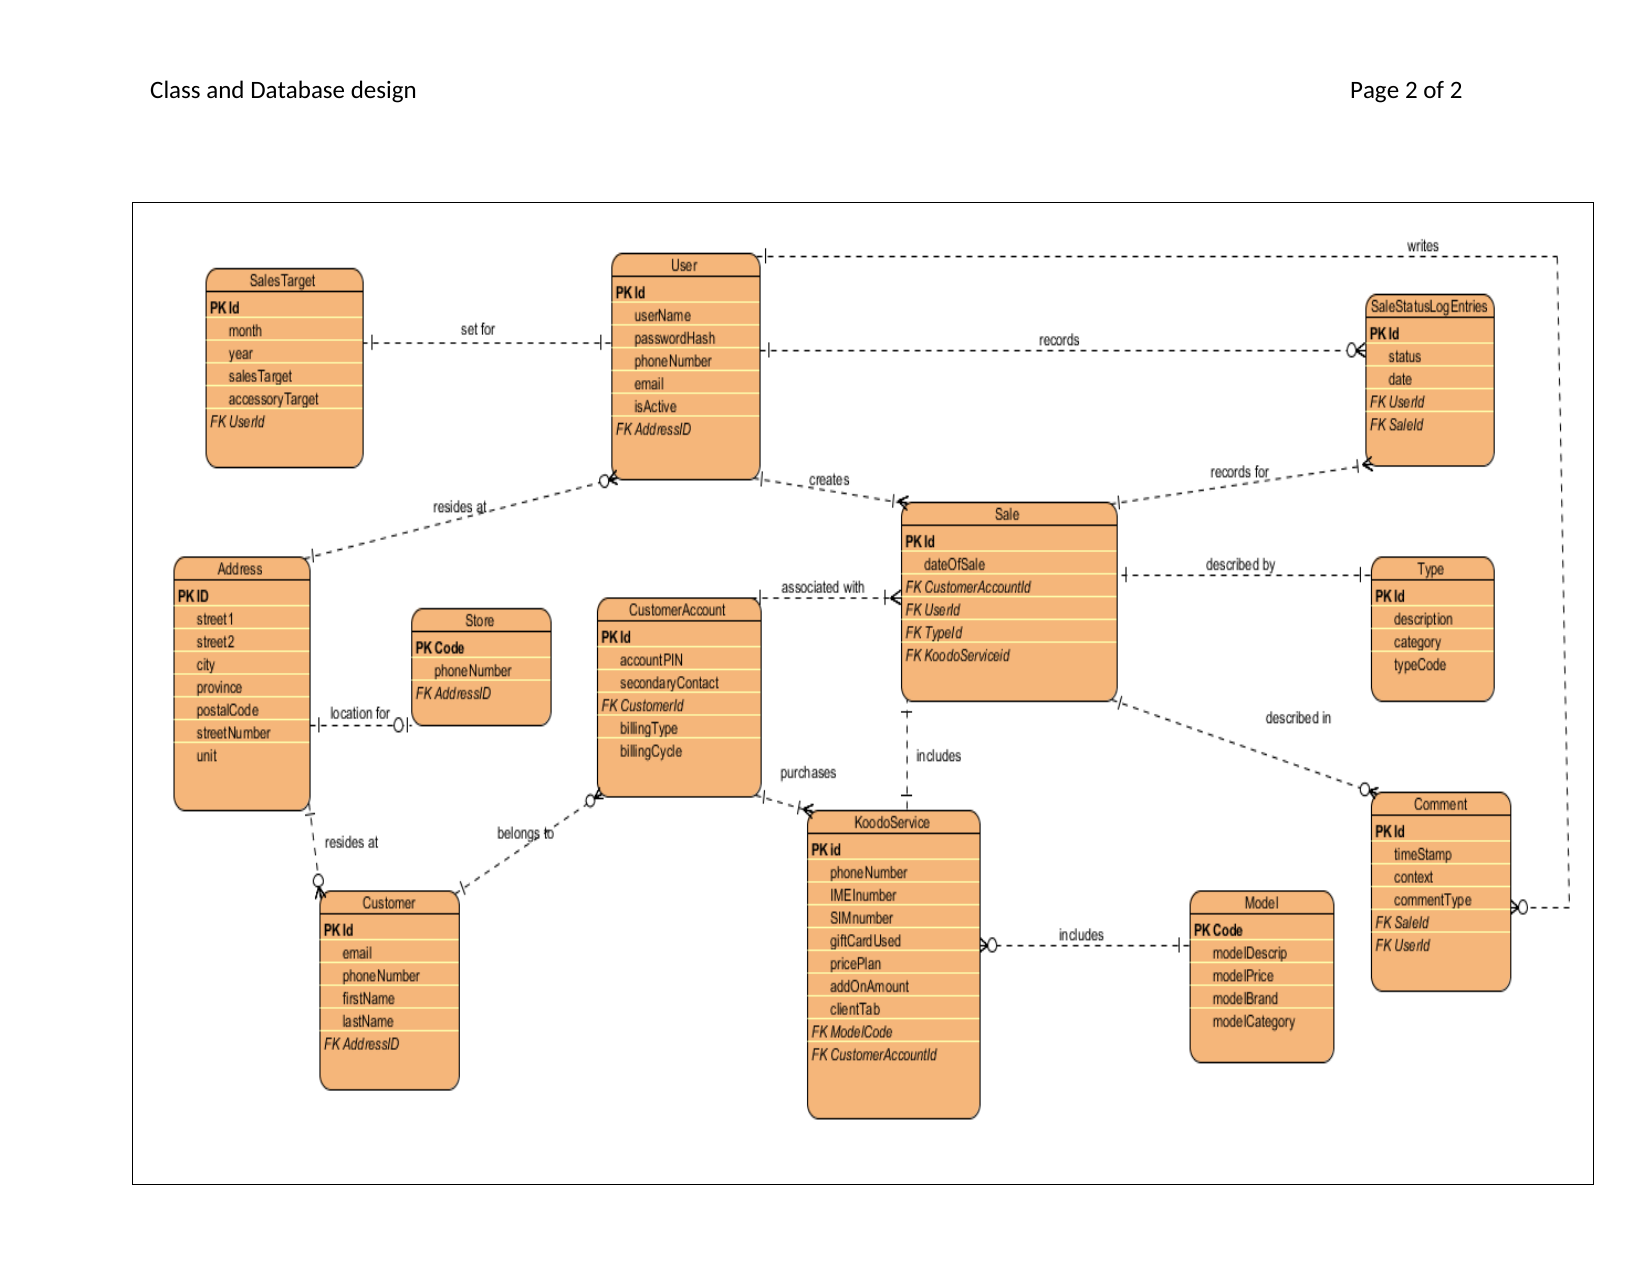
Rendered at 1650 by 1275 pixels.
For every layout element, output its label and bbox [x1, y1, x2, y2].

picture [147, 209, 1593, 1177]
